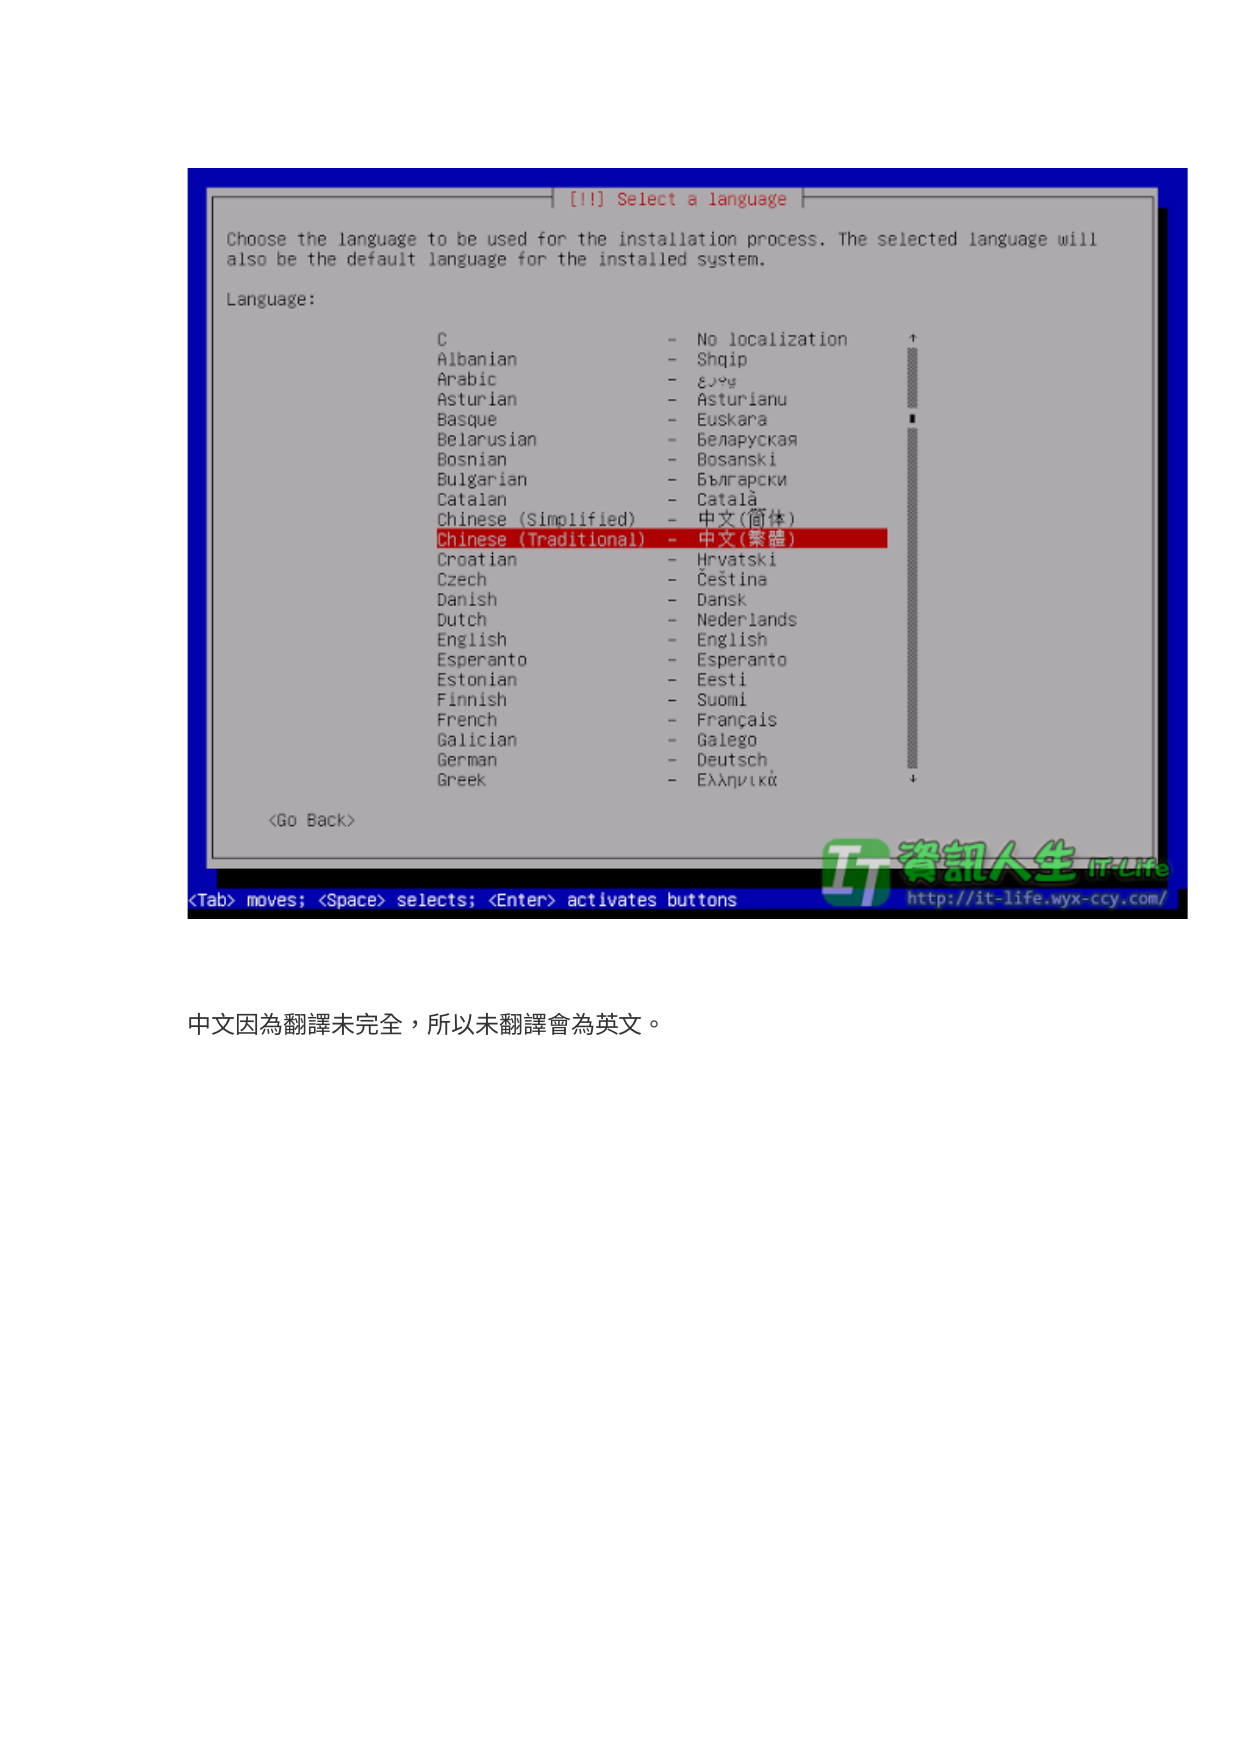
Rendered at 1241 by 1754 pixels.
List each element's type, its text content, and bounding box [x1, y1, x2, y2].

picture [187, 168, 1188, 919]
text 中文因為翻譯未完全，所以未翻譯會為英文。 [187, 919, 1053, 1044]
